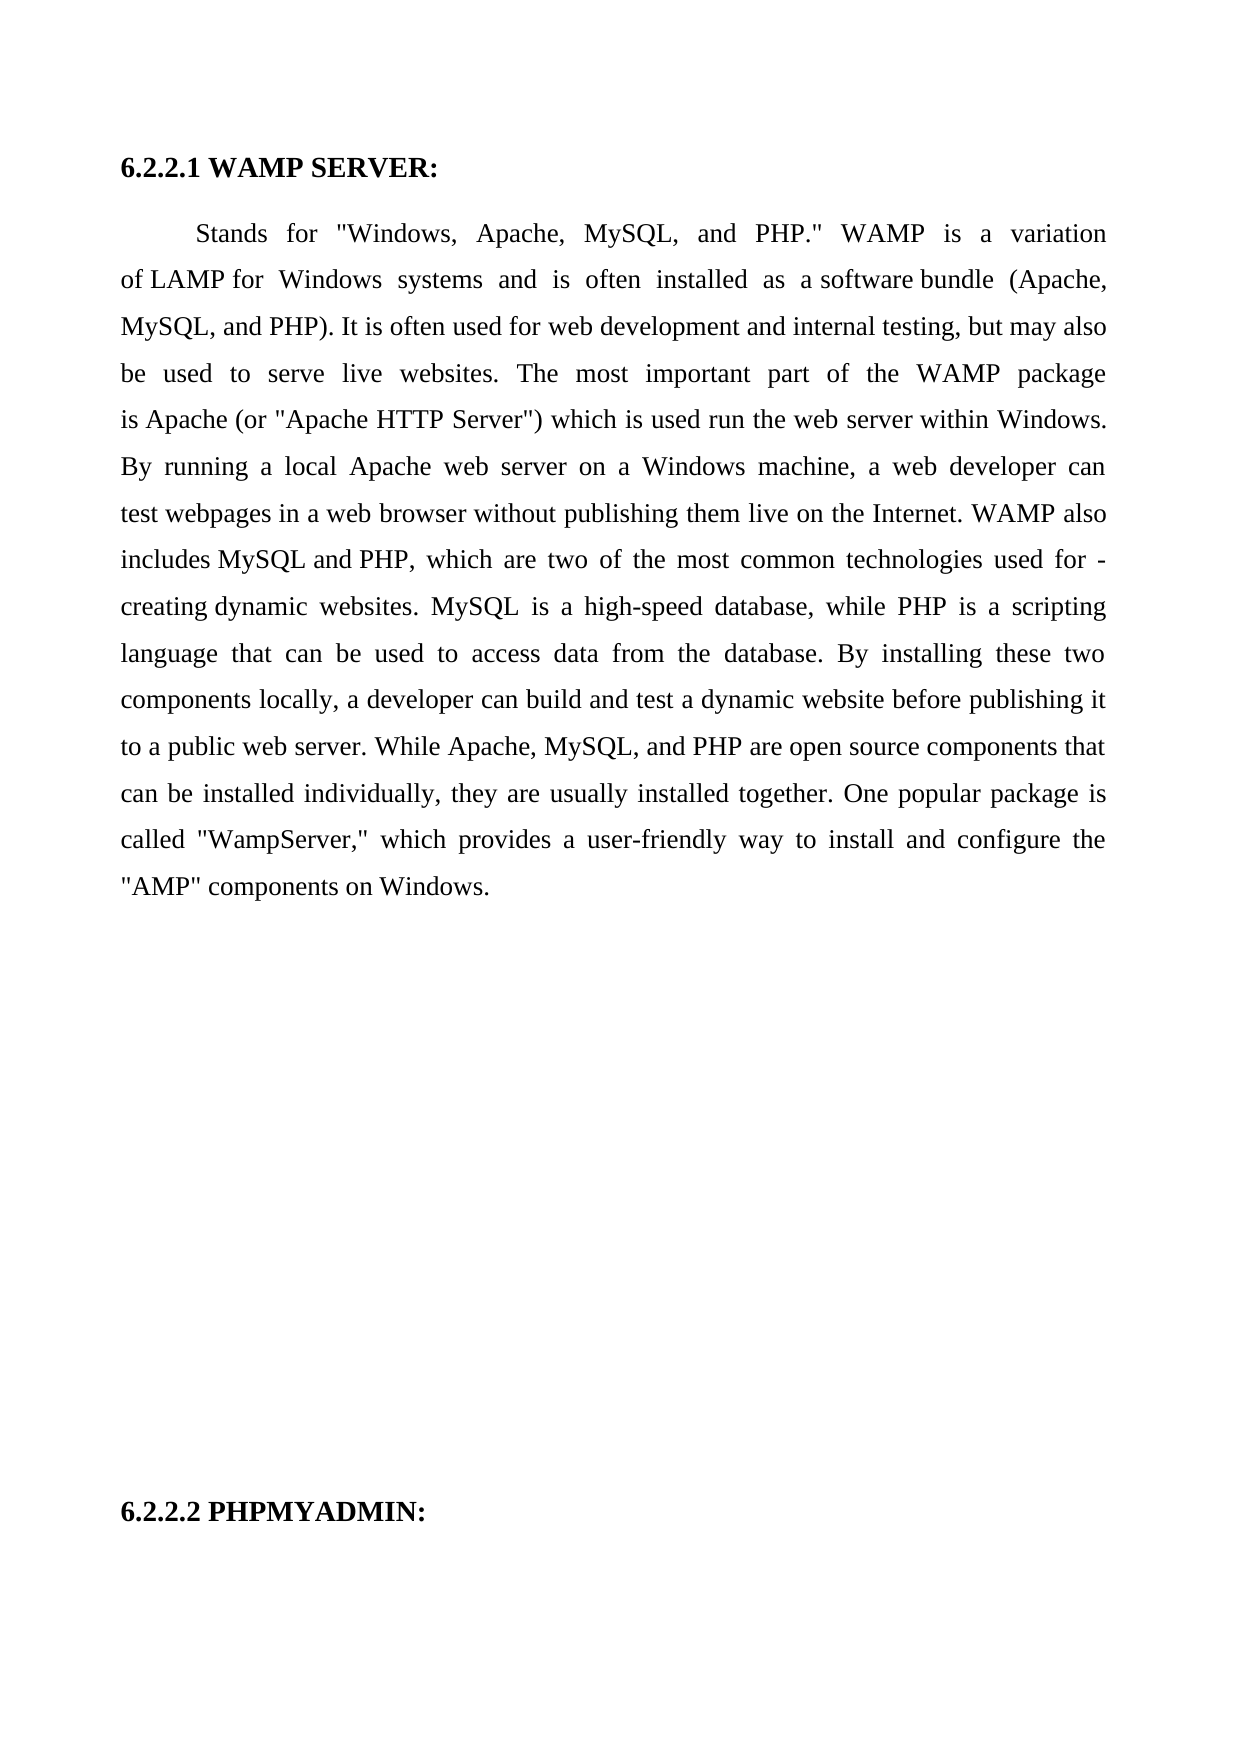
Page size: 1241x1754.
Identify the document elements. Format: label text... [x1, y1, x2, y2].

text 6.2.2.1 WAMP SERVER: [120, 150, 1090, 183]
text Stands for "Windows, Apache, MySQL, and PHP." WAMP is a variation of LAMP for Windows systems and is often installed as a software bundle (Apache, MySQL, and PHP). It is often used for web development and internal testing, but may also be used to serve live websites. The most important part of the WAMP package is Apache (or "Apache HTTP Server") which is used run the web server within Windows. By running a local Apache web server on a Windows machine, a web developer can test webpages in a web browser without publishing them live on the Internet. WAMP also includes MySQL and PHP, which are two of the most common technologies used for -creating dynamic websites. MySQL is a high-speed database, while PHP is a scripting language that can be used to access data from the database. By installing these two components locally, a developer can build and test a dynamic website before publishing it to a public web server. While Apache, MySQL, and PHP are open source components that can be installed individually, they are usually installed together. One popular package is called "WampServer," which provides a user-friendly way to install and configure the "AMP" components on Windows. [120, 217, 1107, 901]
text 6.2.2.2 PHPMYADMIN: [120, 1494, 1090, 1527]
